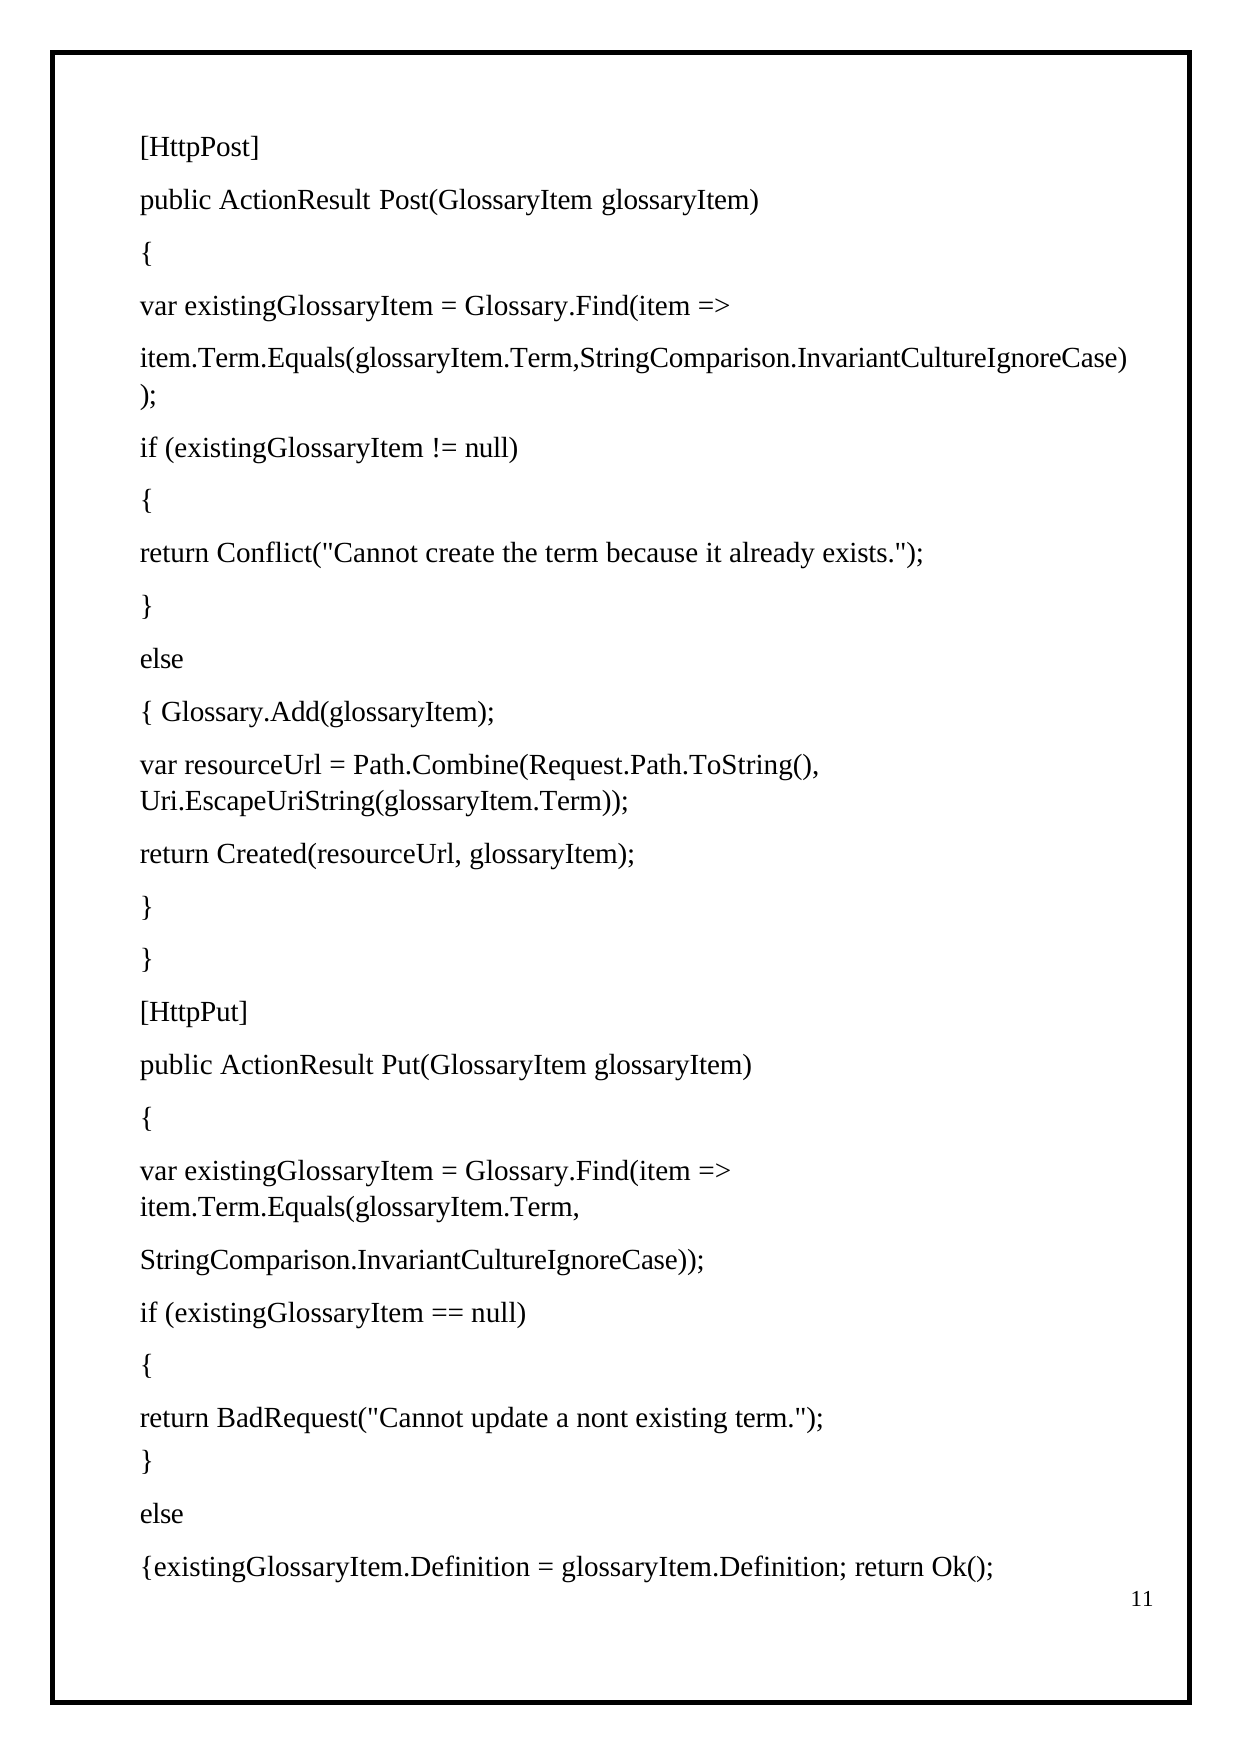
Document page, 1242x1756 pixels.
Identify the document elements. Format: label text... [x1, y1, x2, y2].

text [HttpPost] [139, 129, 1153, 163]
text return Conflict("Cannot create the term because it already exists."); [139, 536, 1153, 569]
text } [139, 588, 1153, 622]
text var existingGlossaryItem = Glossary.Find(item => item.Term.Equals(glossaryItem.Term,StringComparison.InvariantCultureIgnoreCase) [139, 269, 1153, 373]
text { [139, 235, 1153, 268]
text return BadRequest("Cannot update a nont existing term."); [139, 1400, 1153, 1434]
text else [139, 1497, 1153, 1530]
text { [139, 1348, 1153, 1381]
text { [139, 1100, 1153, 1134]
text else [139, 641, 1153, 674]
text } [139, 889, 1153, 922]
text [HttpPut] [139, 994, 1153, 1028]
text StringComparison.InvariantCultureIgnoreCase)); if (existingGlossaryItem == null) [139, 1242, 720, 1328]
text var existingGlossaryItem = Glossary.Find(item => item.Term.Equals(glossaryItem.Term, [139, 1153, 1153, 1223]
text public ActionResult Put(GlossaryItem glossaryItem) [139, 1047, 1153, 1081]
text } [139, 941, 1153, 975]
text public ActionResult Post(GlossaryItem glossaryItem) [139, 182, 1153, 215]
text var resourceUrl = Path.Combine(Request.Path.ToString(), Uri.EscapeUriString(glossaryItem.Term)); [139, 747, 1153, 816]
text ); [139, 377, 1153, 410]
text return Created(resourceUrl, glossaryItem); [139, 836, 1153, 869]
text {existingGlossaryItem.Definition = glossaryItem.Definition; return Ok(); [139, 1549, 1153, 1583]
text if (existingGlossaryItem != null) [139, 430, 1153, 463]
text { [139, 482, 1153, 516]
text { Glossary.Add(glossaryItem); [139, 694, 1153, 727]
text } [139, 1443, 1153, 1477]
